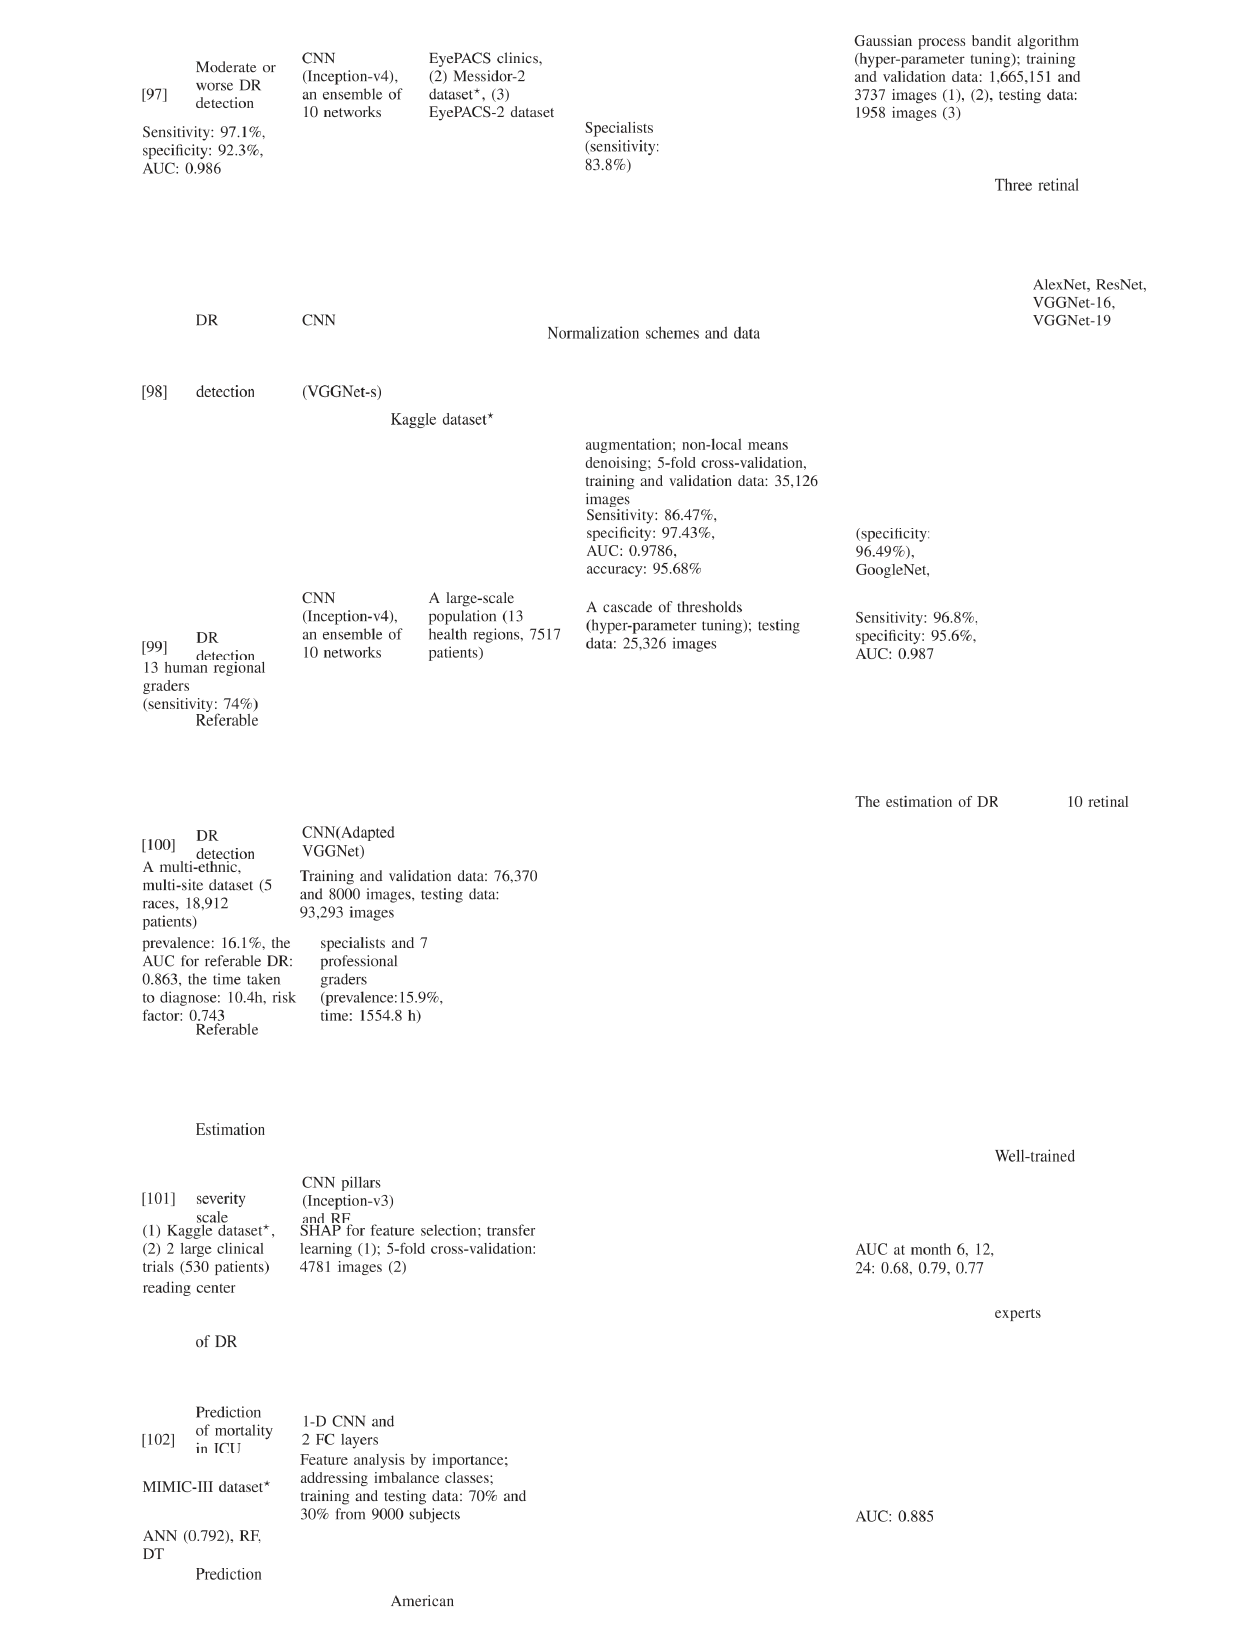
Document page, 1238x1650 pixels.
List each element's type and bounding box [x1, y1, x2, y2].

picture [196, 1122, 265, 1136]
picture [141, 1406, 528, 1523]
picture [854, 33, 1082, 121]
picture [141, 631, 267, 726]
picture [196, 1333, 238, 1349]
picture [585, 121, 659, 174]
picture [389, 1594, 455, 1607]
picture [196, 1568, 263, 1581]
picture [141, 826, 538, 931]
picture [993, 1307, 1042, 1322]
picture [302, 592, 800, 661]
picture [141, 1528, 261, 1560]
picture [141, 1281, 236, 1296]
picture [854, 1510, 934, 1523]
picture [547, 326, 761, 339]
picture [993, 178, 1080, 192]
picture [302, 313, 336, 326]
picture [141, 125, 265, 174]
picture [1067, 795, 1130, 808]
picture [141, 1175, 536, 1276]
picture [141, 936, 444, 1036]
picture [141, 385, 255, 401]
picture [854, 1242, 994, 1276]
picture [854, 528, 930, 578]
picture [196, 313, 219, 326]
picture [389, 412, 494, 429]
picture [1031, 278, 1146, 326]
picture [854, 795, 998, 808]
picture [141, 52, 555, 121]
picture [993, 1149, 1075, 1162]
picture [854, 610, 978, 661]
picture [302, 385, 382, 401]
picture [585, 438, 819, 578]
